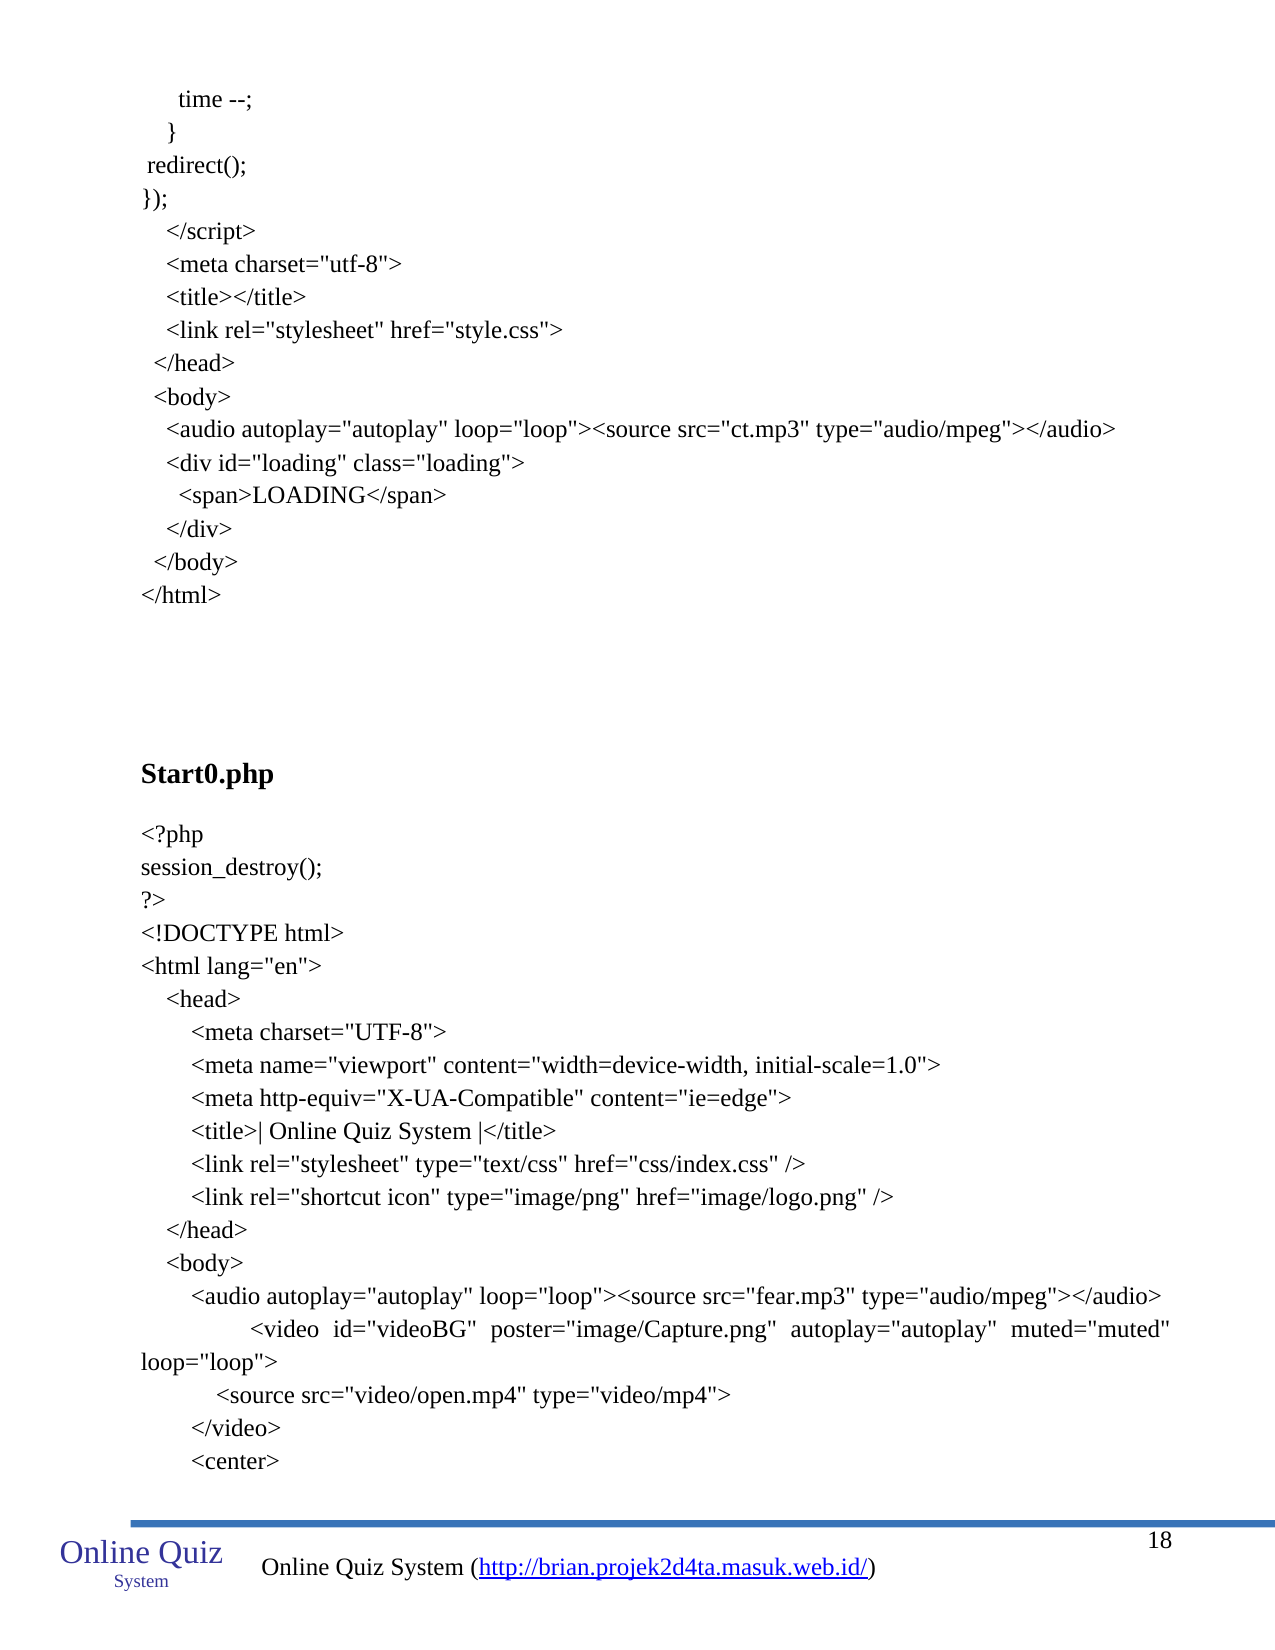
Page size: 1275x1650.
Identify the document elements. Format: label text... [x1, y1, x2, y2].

text <source src="video/open.mp4" type="video/mp4"> [103, 1380, 1172, 1409]
text <?php [103, 819, 1172, 847]
text <meta name="viewport" content="width=device-width, initial-scale=1.0"> [103, 1050, 1172, 1079]
text <title>| Online Quiz System |</title> [103, 1116, 1172, 1145]
text <video id="videoBG" poster="image/Capture.png" autoplay="autoplay" muted="muted" loop="loop"> [141, 1314, 1172, 1376]
text </head> [103, 1215, 1172, 1244]
text </div> [103, 514, 1172, 542]
text </body> [103, 547, 1172, 575]
text } [103, 117, 1172, 146]
text <link rel="shortcut icon" type="image/png" href="image/logo.png" /> [103, 1182, 1172, 1211]
text <!DOCTYPE html> [103, 918, 1172, 947]
text <link rel="stylesheet" type="text/css" href="css/index.css" /> [103, 1149, 1172, 1178]
text <div id="loading" class="loading"> [103, 448, 1172, 476]
text <link rel="stylesheet" href="style.css"> [103, 316, 1172, 344]
text </video> [103, 1413, 1172, 1442]
text <html lang="en"> [103, 951, 1172, 979]
text <meta charset="utf-8"> [103, 249, 1172, 278]
text <audio autoplay="autoplay" loop="loop"><source src="fear.mp3" type="audio/mpeg"></audio> [103, 1281, 1172, 1310]
text </html> [103, 580, 1172, 608]
text <span>LOADING</span> [103, 481, 1172, 509]
text }); [103, 183, 1172, 212]
text <center> [103, 1446, 1172, 1475]
text <body> [103, 382, 1172, 410]
text <audio autoplay="autoplay" loop="loop"><source src="ct.mp3" type="audio/mpeg"></audio> [103, 414, 1172, 443]
text <body> [103, 1248, 1172, 1277]
text </head> [103, 348, 1172, 377]
text redirect(); [103, 150, 1172, 179]
text </script> [103, 216, 1172, 245]
text time --; [103, 84, 1172, 113]
text <meta charset="UTF-8"> [103, 1017, 1172, 1046]
text <meta http-equiv="X-UA-Compatible" content="ie=edge"> [103, 1083, 1172, 1112]
text <head> [103, 984, 1172, 1013]
text ?> [103, 885, 1172, 913]
text <title></title> [103, 282, 1172, 311]
text session_destroy(); [103, 852, 1172, 881]
text Start0.php [103, 756, 1172, 790]
